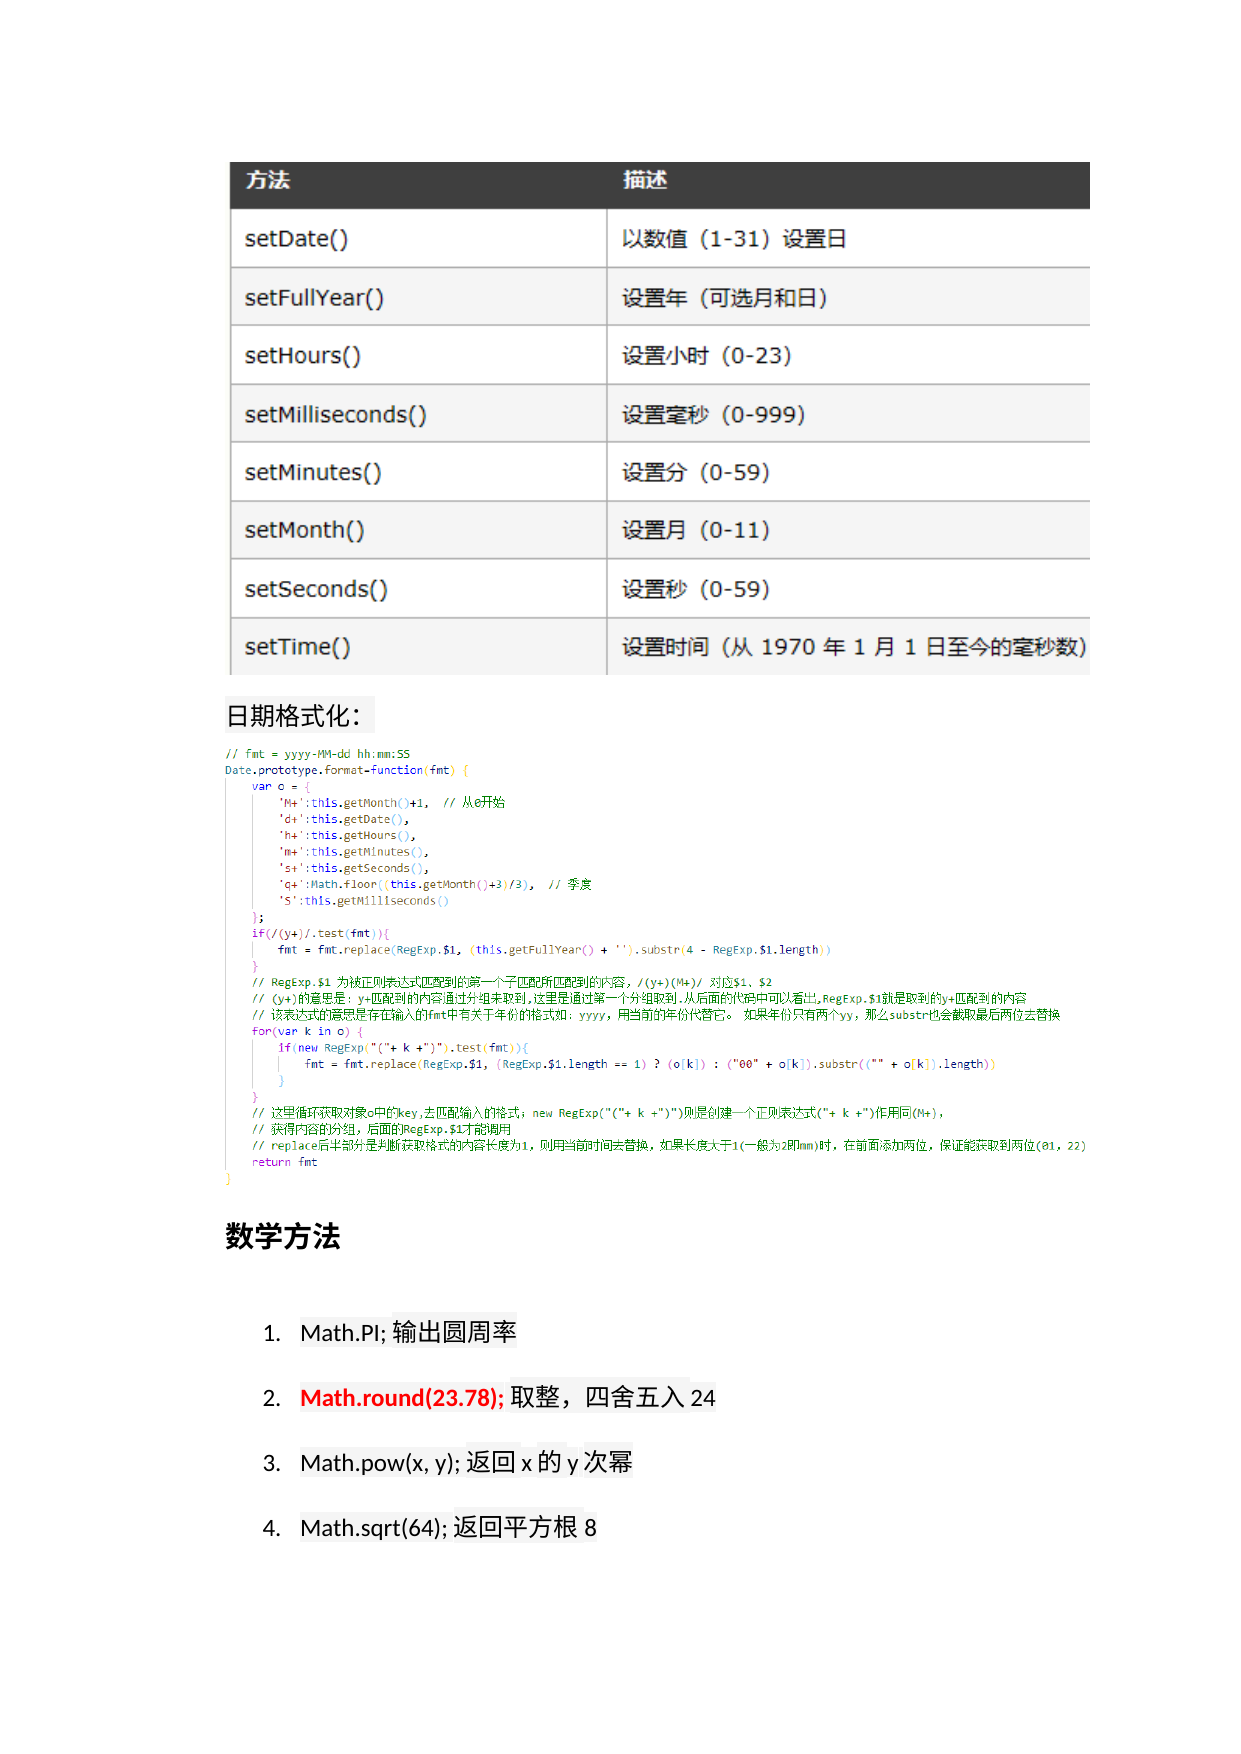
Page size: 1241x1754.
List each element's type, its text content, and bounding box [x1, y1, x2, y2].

picture [224, 162, 1090, 675]
subtitle 数学方法 [225, 1202, 1053, 1267]
text 日期格式化： [225, 682, 1053, 747]
picture [224, 747, 1090, 1186]
list Math.round(23.78); 取整，四舍五入24 [262, 1363, 1053, 1428]
list Math.sqrt(64); 返回平方根 8 [262, 1493, 1053, 1558]
list Math.pow(x, y); 返回x的y次幂 [262, 1428, 1053, 1493]
list Math.PI; 输出圆周率 [262, 1298, 1053, 1363]
